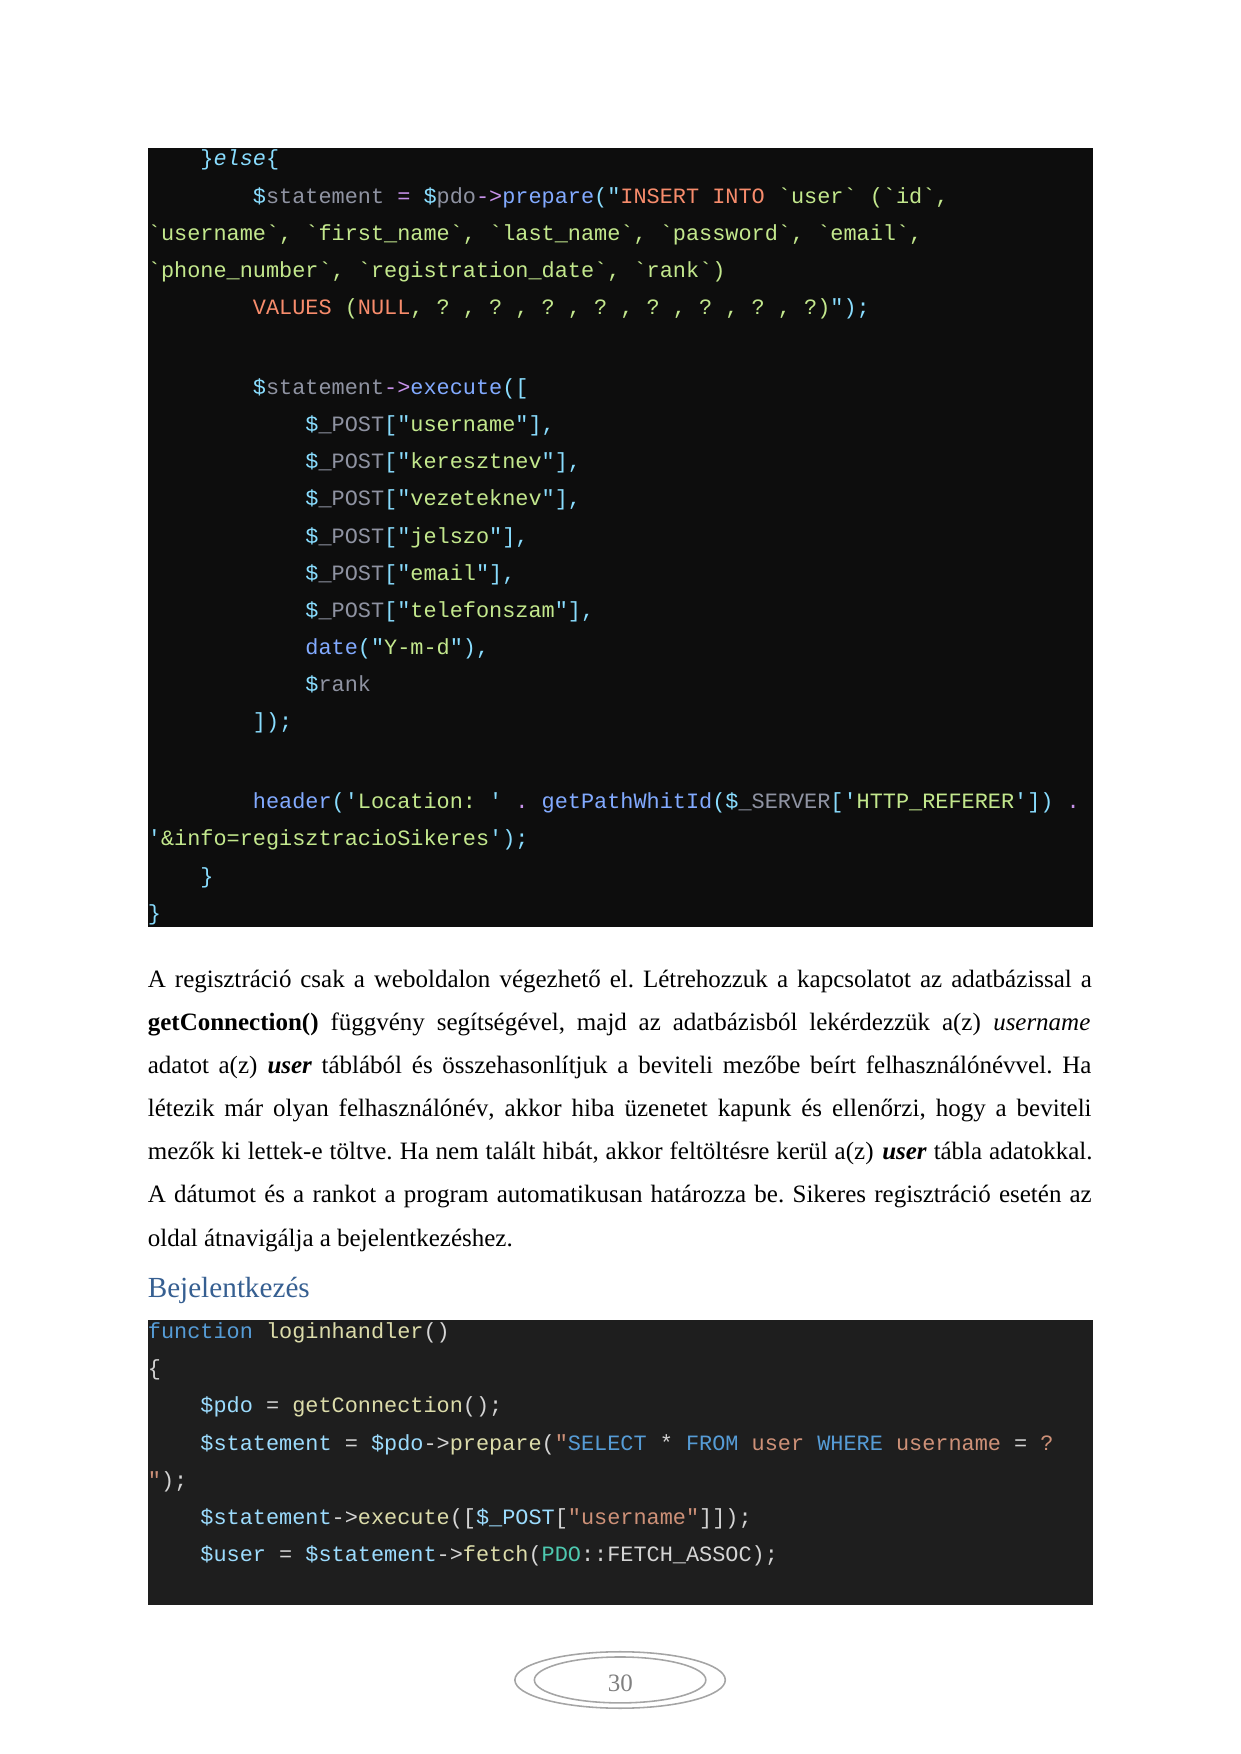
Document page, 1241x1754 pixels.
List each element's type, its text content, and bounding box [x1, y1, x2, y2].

text } [148, 902, 1093, 927]
text VALUES (NULL, ? , ? , ? , ? , ? , ? , ? , ?)"); [148, 296, 1093, 321]
text $_POST["telefonszam"], [148, 599, 1093, 624]
text $pdo = getConnection(); [148, 1395, 1093, 1419]
subtitle Bejelentkezés [148, 1270, 1093, 1303]
text $statement = $pdo->prepare("SELECT * FROM user WHERE username = ? "); [148, 1432, 1093, 1494]
text $rank [148, 673, 1093, 698]
text date("Y-m-d"), [148, 636, 1093, 661]
text $user = $statement->fetch(PDO::FETCH_ASSOC); [148, 1543, 1093, 1568]
text ]); [148, 711, 1093, 736]
text }else{ [148, 148, 1093, 172]
text header('Location: ' . getPathWhitId($_SERVER['HTTP_REFERER']) . '&info=regisztracioSikeres'); [148, 790, 1093, 852]
text { [148, 1357, 1093, 1382]
text $_POST["keresztnev"], [148, 450, 1093, 475]
text $_POST["jelszo"], [148, 525, 1093, 549]
text $_POST["email"], [148, 562, 1093, 587]
text } [148, 865, 1093, 889]
text $_POST["vezeteknev"], [148, 488, 1093, 512]
text $statement = $pdo->prepare("INSERT INTO `user` (`id`, `username`, `first_name`, `last_name`, `password`, `email`, `phone_number`, `registration_date`, `rank`) [148, 185, 1093, 284]
text $statement->execute([ [148, 376, 1093, 401]
text A regisztráció csak a weboldalon végezhető el. Létrehozzuk a kapcsolatot az adatbázissal a getConnection() függvény segítségével, majd az adatbázisból lekérdezzük a(z) username adatot a(z) user táblából és összehasonlítjuk a beviteli mezőbe beírt felhasználónévvel. Ha létezik már olyan felhasználónév, akkor hiba üzenetet kapunk és ellenőrzi, hogy a beviteli mezők ki lettek-e töltve. Ha nem talált hibát, akkor feltöltésre kerül a(z) user tábla adatokkal. A dátumot és a rankot a program automatikusan határozza be. Sikeres regisztráció esetén az oldal átnavigálja a bejelentkezéshez. [148, 964, 1093, 1251]
text $statement->execute([$_POST["username"]]); [148, 1506, 1093, 1531]
text $_POST["username"], [148, 413, 1093, 438]
text function loginhandler() [148, 1320, 1093, 1345]
